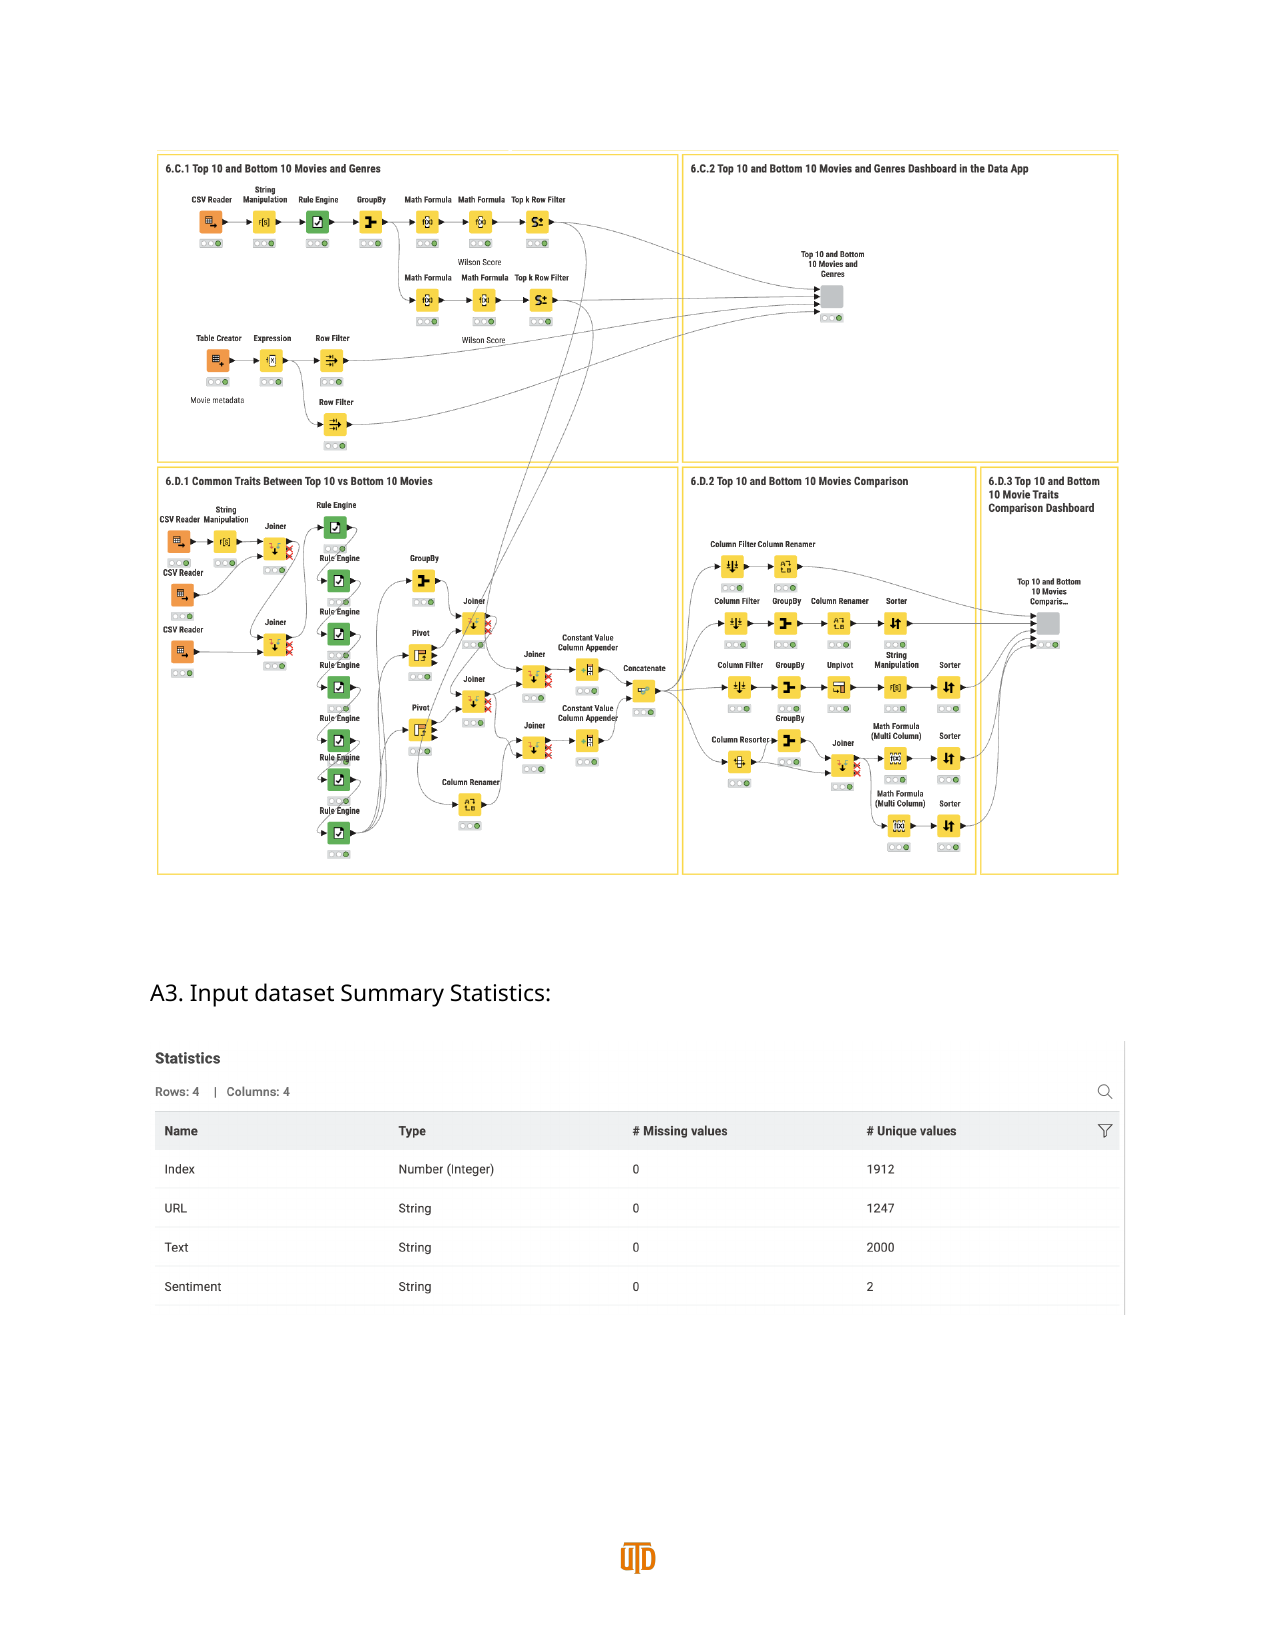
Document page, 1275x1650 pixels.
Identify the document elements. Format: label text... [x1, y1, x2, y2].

picture [150, 1041, 1125, 1315]
picture [150, 150, 1125, 882]
text A3. Input dataset Summary Statistics: [150, 977, 1125, 1009]
picture [615, 1541, 660, 1575]
